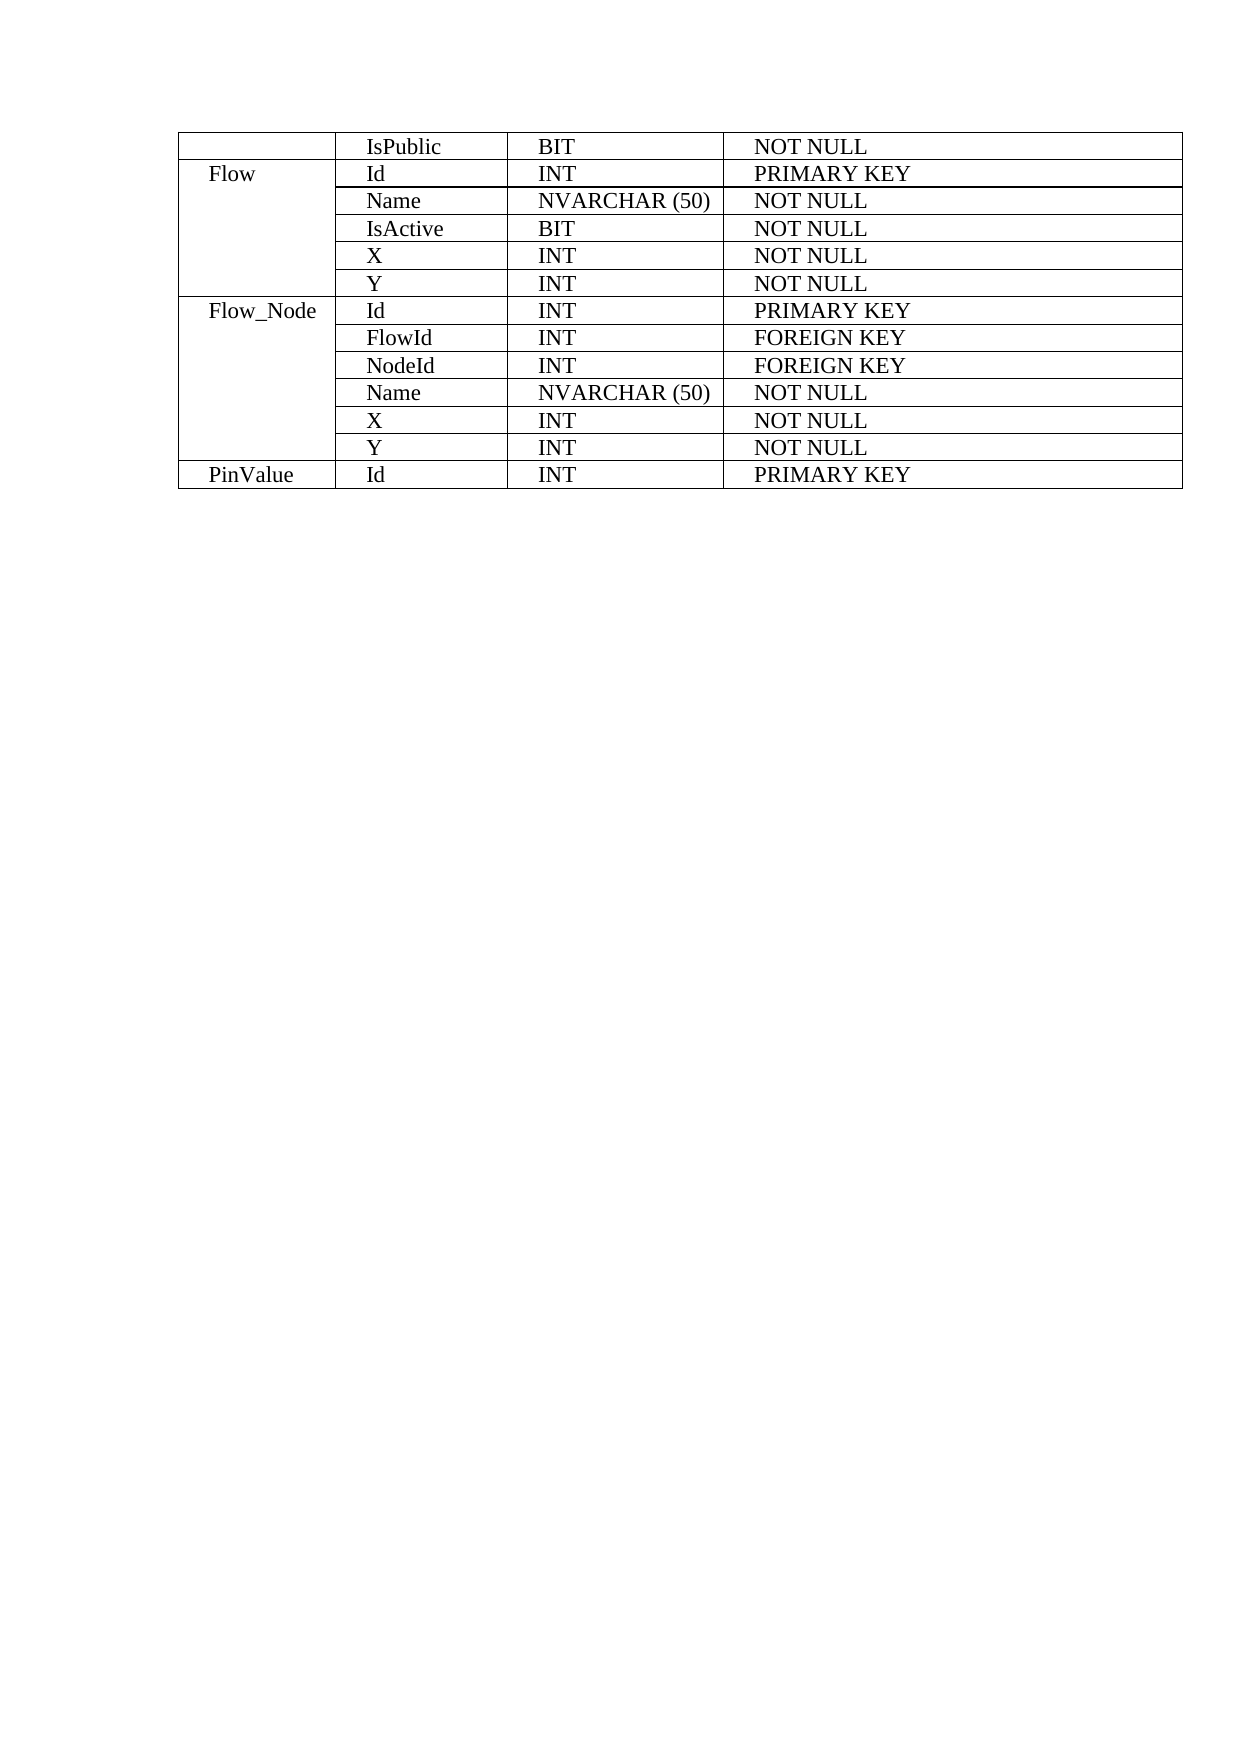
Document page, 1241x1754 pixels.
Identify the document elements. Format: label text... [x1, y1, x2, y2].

table_cell NOT NULL [724, 270, 1182, 296]
table_cell X [336, 407, 507, 433]
table_cell PRIMARY KEY [724, 461, 1182, 488]
table_cell NOT NULL [724, 215, 1182, 241]
table_cell INT [508, 297, 723, 323]
table_cell NOT NULL [724, 407, 1182, 433]
table_cell Name [336, 379, 507, 406]
table_cell FOREIGN KEY [724, 325, 1182, 351]
table_cell INT [508, 352, 723, 378]
table_cell INT [508, 461, 723, 488]
table_cell PRIMARY KEY [724, 297, 1182, 323]
table_cell NVARCHAR (50) [508, 188, 723, 214]
table_cell FlowId [336, 325, 507, 351]
table_cell Y [336, 270, 507, 296]
table_cell IsActive [336, 215, 507, 241]
table_cell INT [508, 270, 723, 296]
table_cell NOT NULL [724, 379, 1182, 406]
table_cell NOT NULL [724, 188, 1182, 214]
table_cell INT [508, 325, 723, 351]
table_cell Id [336, 297, 507, 323]
table_cell Flow [179, 160, 335, 296]
table_cell NodeId [336, 352, 507, 378]
table_cell IsPublic [336, 133, 507, 159]
table_cell INT [508, 407, 723, 433]
table_cell Flow_Node [179, 297, 335, 460]
table_cell Id [336, 160, 507, 186]
table_cell Name [336, 188, 507, 214]
table_cell INT [508, 434, 723, 460]
table_cell PRIMARY KEY [724, 160, 1182, 186]
table_cell NOT NULL [724, 242, 1182, 269]
table_cell Id [336, 461, 507, 488]
table_cell INT [508, 160, 723, 186]
table_cell X [336, 242, 507, 269]
table_cell Y [336, 434, 507, 460]
table_cell NOT NULL [724, 434, 1182, 460]
table_cell BIT [508, 133, 723, 159]
table_cell NOT NULL [724, 133, 1182, 159]
table_cell INT [508, 242, 723, 269]
table_cell FOREIGN KEY [724, 352, 1182, 378]
table_cell PinValue [179, 461, 335, 488]
table_cell NVARCHAR (50) [508, 379, 723, 406]
table_cell BIT [508, 215, 723, 241]
